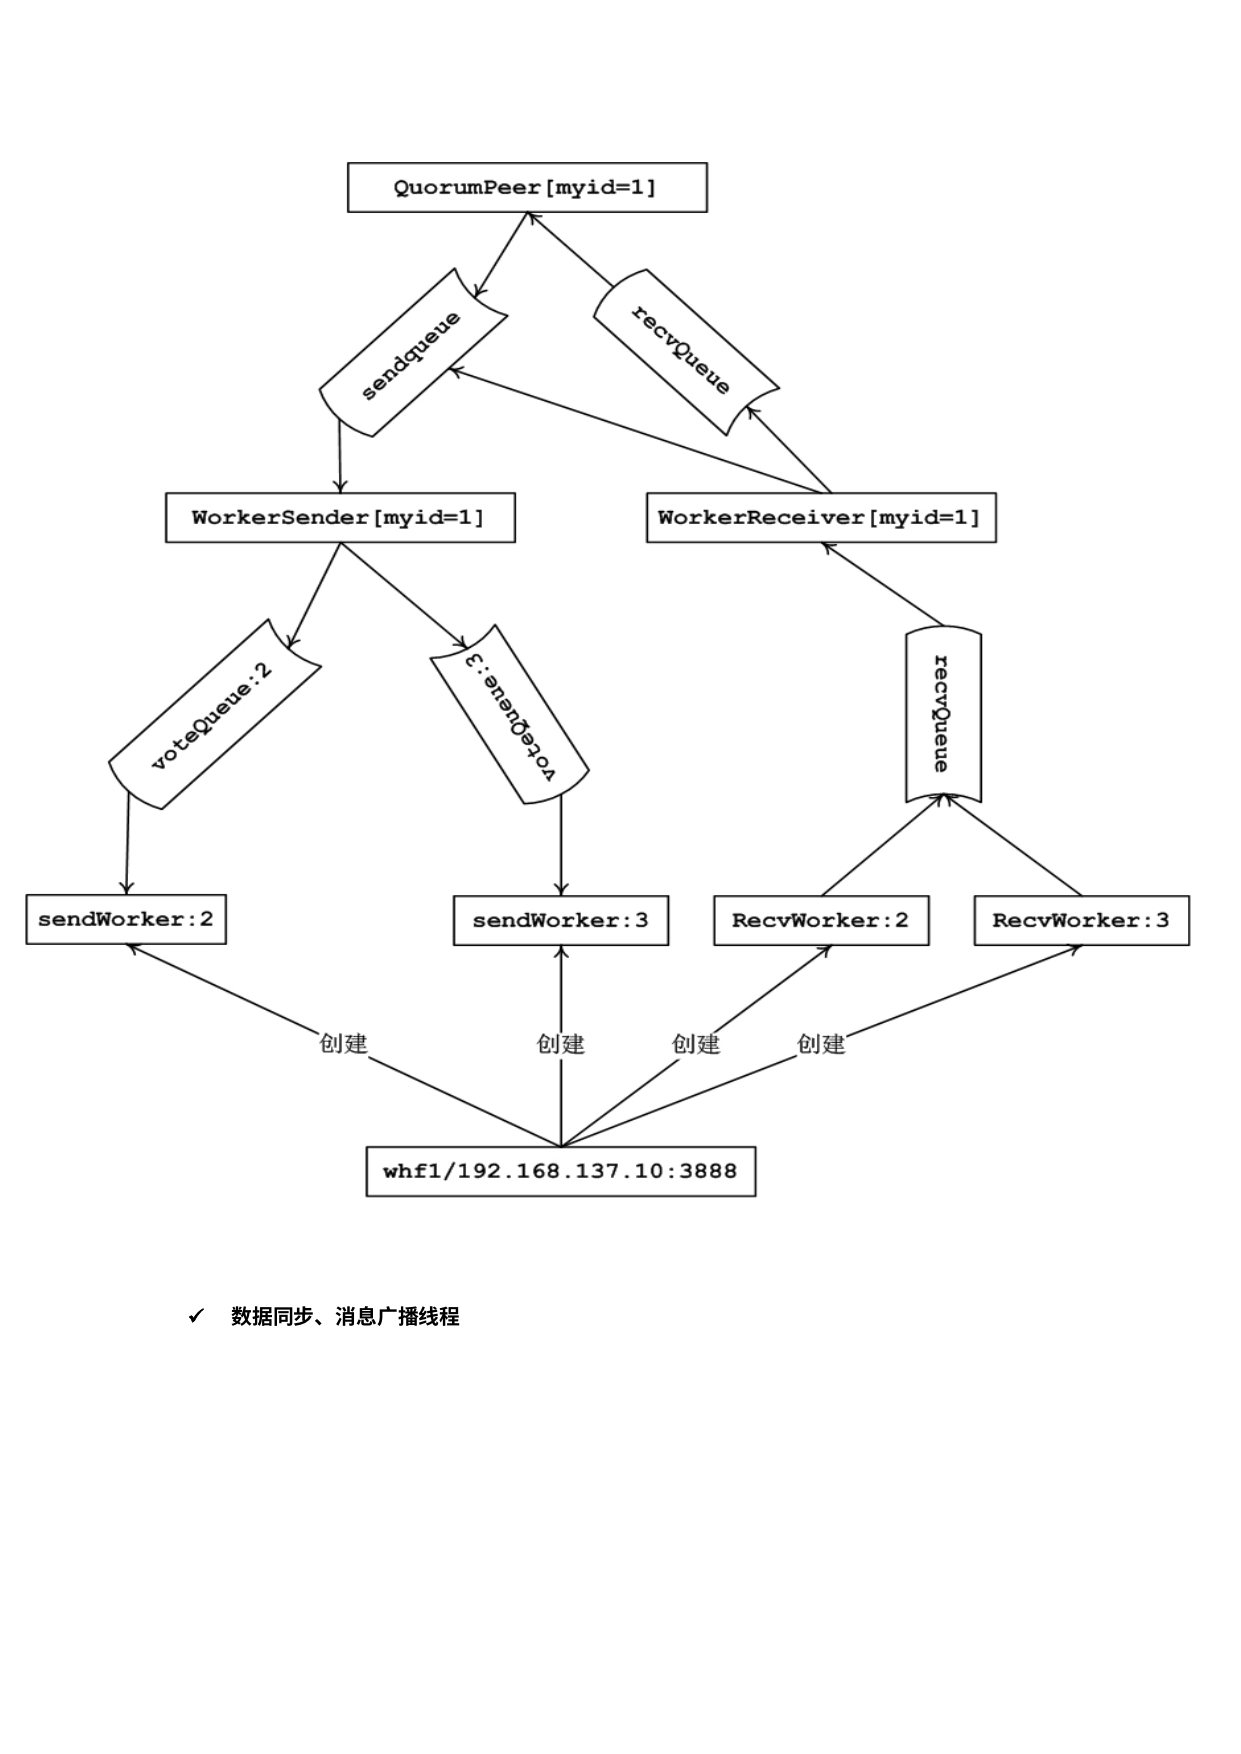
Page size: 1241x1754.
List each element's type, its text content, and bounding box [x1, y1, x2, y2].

list 数据同步、消息广播线程 [187, 1299, 1053, 1332]
picture [25, 162, 1191, 1198]
